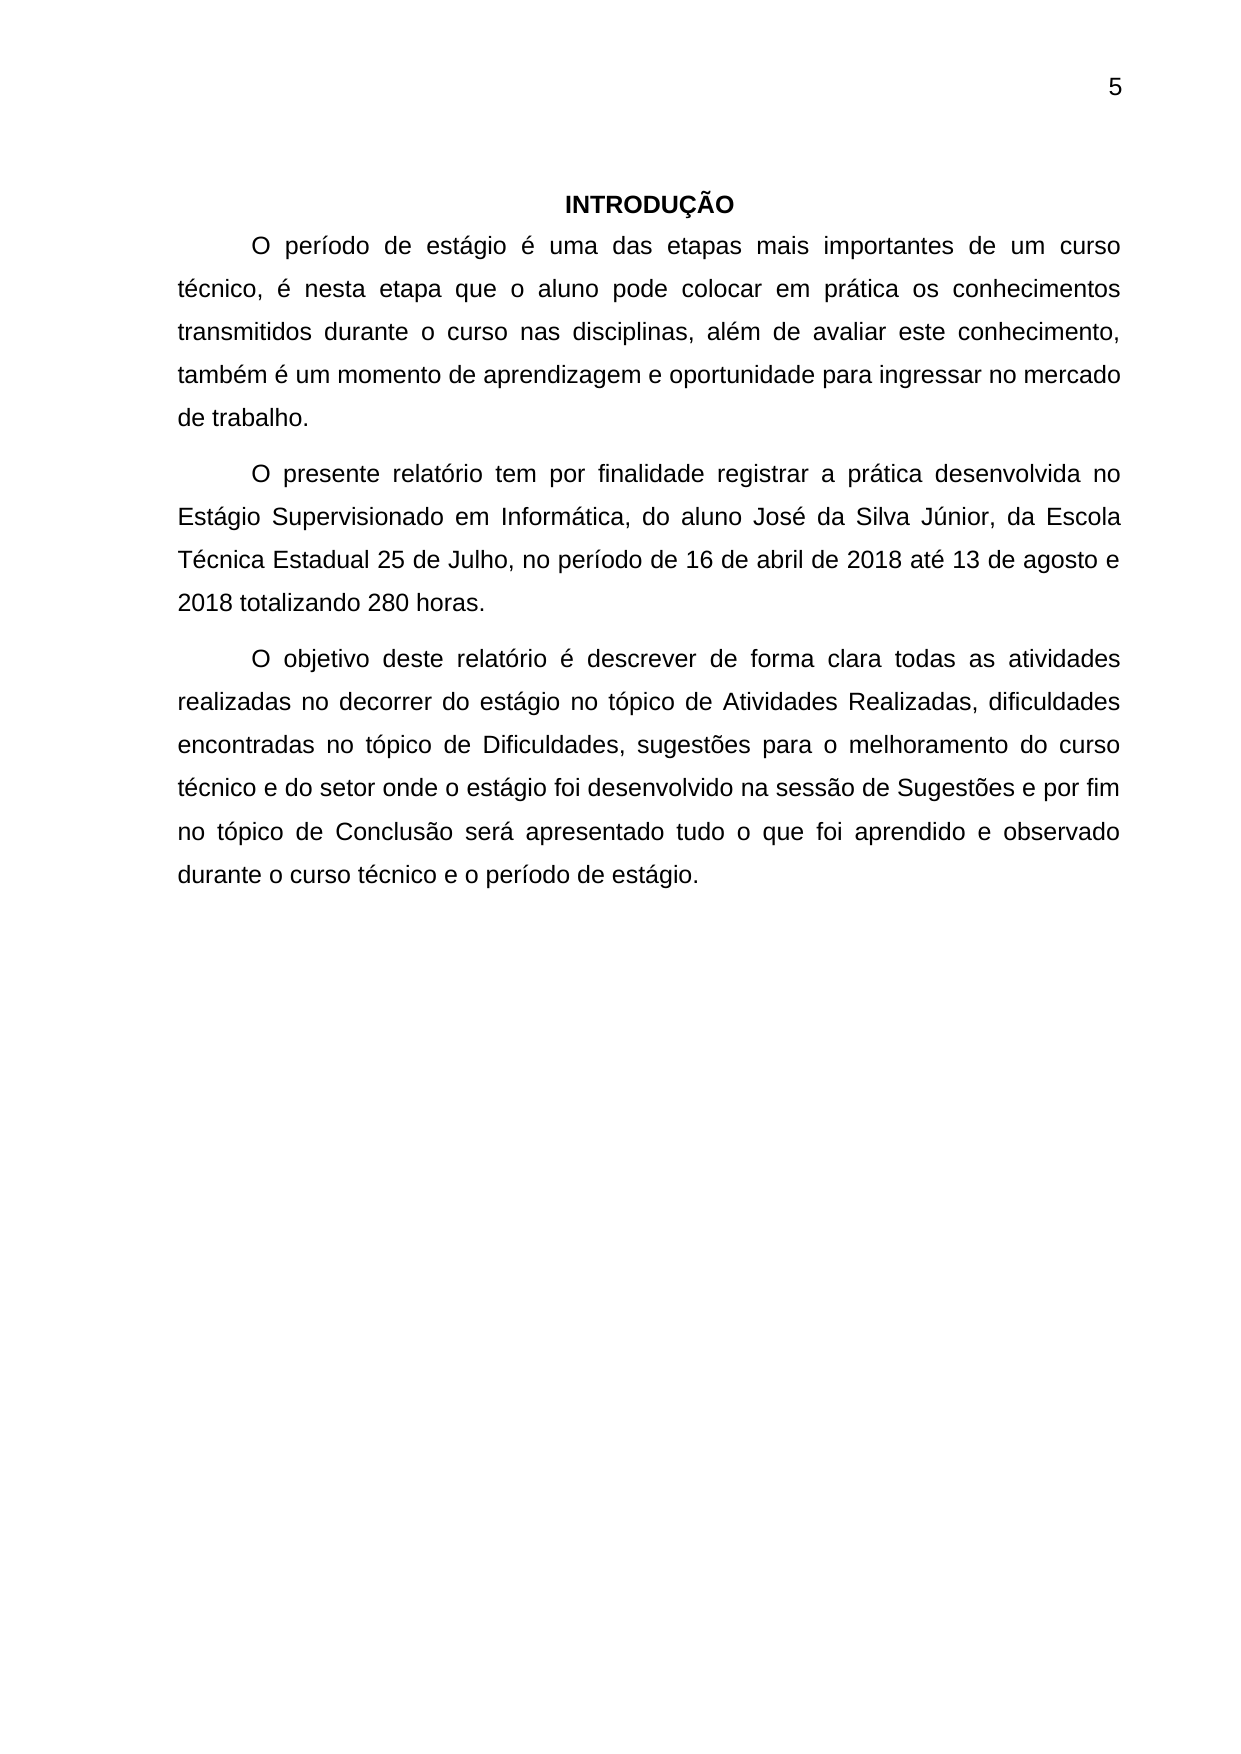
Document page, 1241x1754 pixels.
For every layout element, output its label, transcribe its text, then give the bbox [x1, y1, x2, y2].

subtitle INTRODUÇÃO [177, 190, 1122, 218]
text O objetivo deste relatório é descrever de forma clara todas as atividades realizadas no decorrer do estágio no tópico de Atividades Realizadas, dificuldades encontradas no tópico de Dificuldades, sugestões para o melhoramento do curso técnico e do setor onde o estágio foi desenvolvido na sessão de Sugestões e por fim no tópico de Conclusão será apresentado tudo o que foi aprendido e observado durante o curso técnico e o período de estágio. [177, 644, 1122, 888]
text O presente relatório tem por finalidade registrar a prática desenvolvida no Estágio Supervisionado em Informática, do aluno José da Silva Júnior, da Escola Técnica Estadual 25 de Julho, no período de 16 de abril de 2018 até 13 de agosto e 2018 totalizando 280 horas. [177, 459, 1122, 617]
text O período de estágio é uma das etapas mais importantes de um curso técnico, é nesta etapa que o aluno pode colocar em prática os conhecimentos transmitidos durante o curso nas disciplinas, além de avaliar este conhecimento, também é um momento de aprendizagem e oportunidade para ingressar no mercado de trabalho. [177, 231, 1122, 432]
